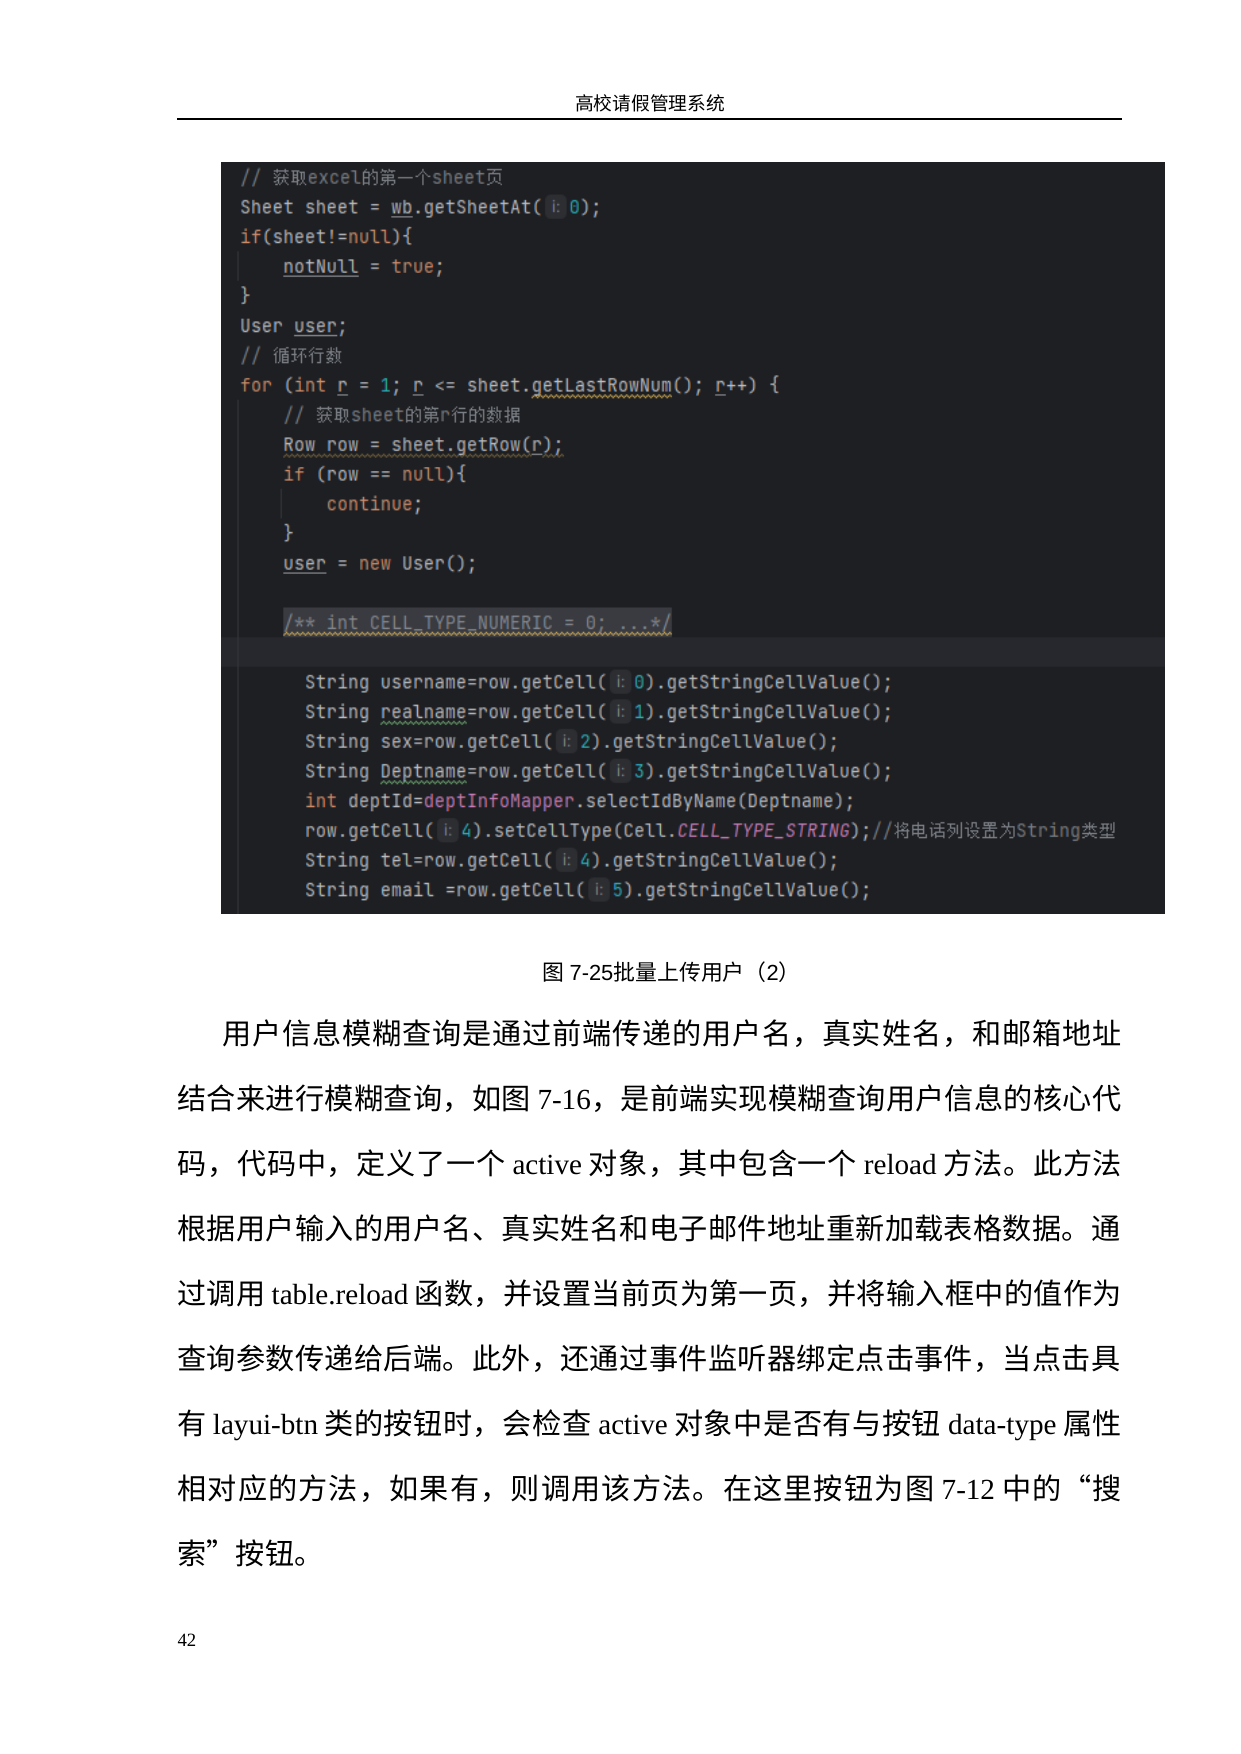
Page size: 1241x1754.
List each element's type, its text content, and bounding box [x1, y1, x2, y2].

text 用户信息模糊查询是通过前端传递的用户名，真实姓名，和邮箱地址结合来进行模糊查询，如图7-16，是前端实现模糊查询用户信息的核心代码，代码中，定义了一个active对象，其中包含一个reload方法。此方法根据用户输入的用户名、真实姓名和电子邮件地址重新加载表格数据。通过调用table.reload函数，并设置当前页为第一页，并将输入框中的值作为查询参数传递给后端。此外，还通过事件监听器绑定点击事件，当点击具有layui-btn类的按钮时，会检查active对象中是否有与按钮data-type属性相对应的方法，如果有，则调用该方法。在这里按钮为图7-12中的“搜索”按钮。 [177, 999, 1122, 1584]
picture [221, 162, 1165, 914]
